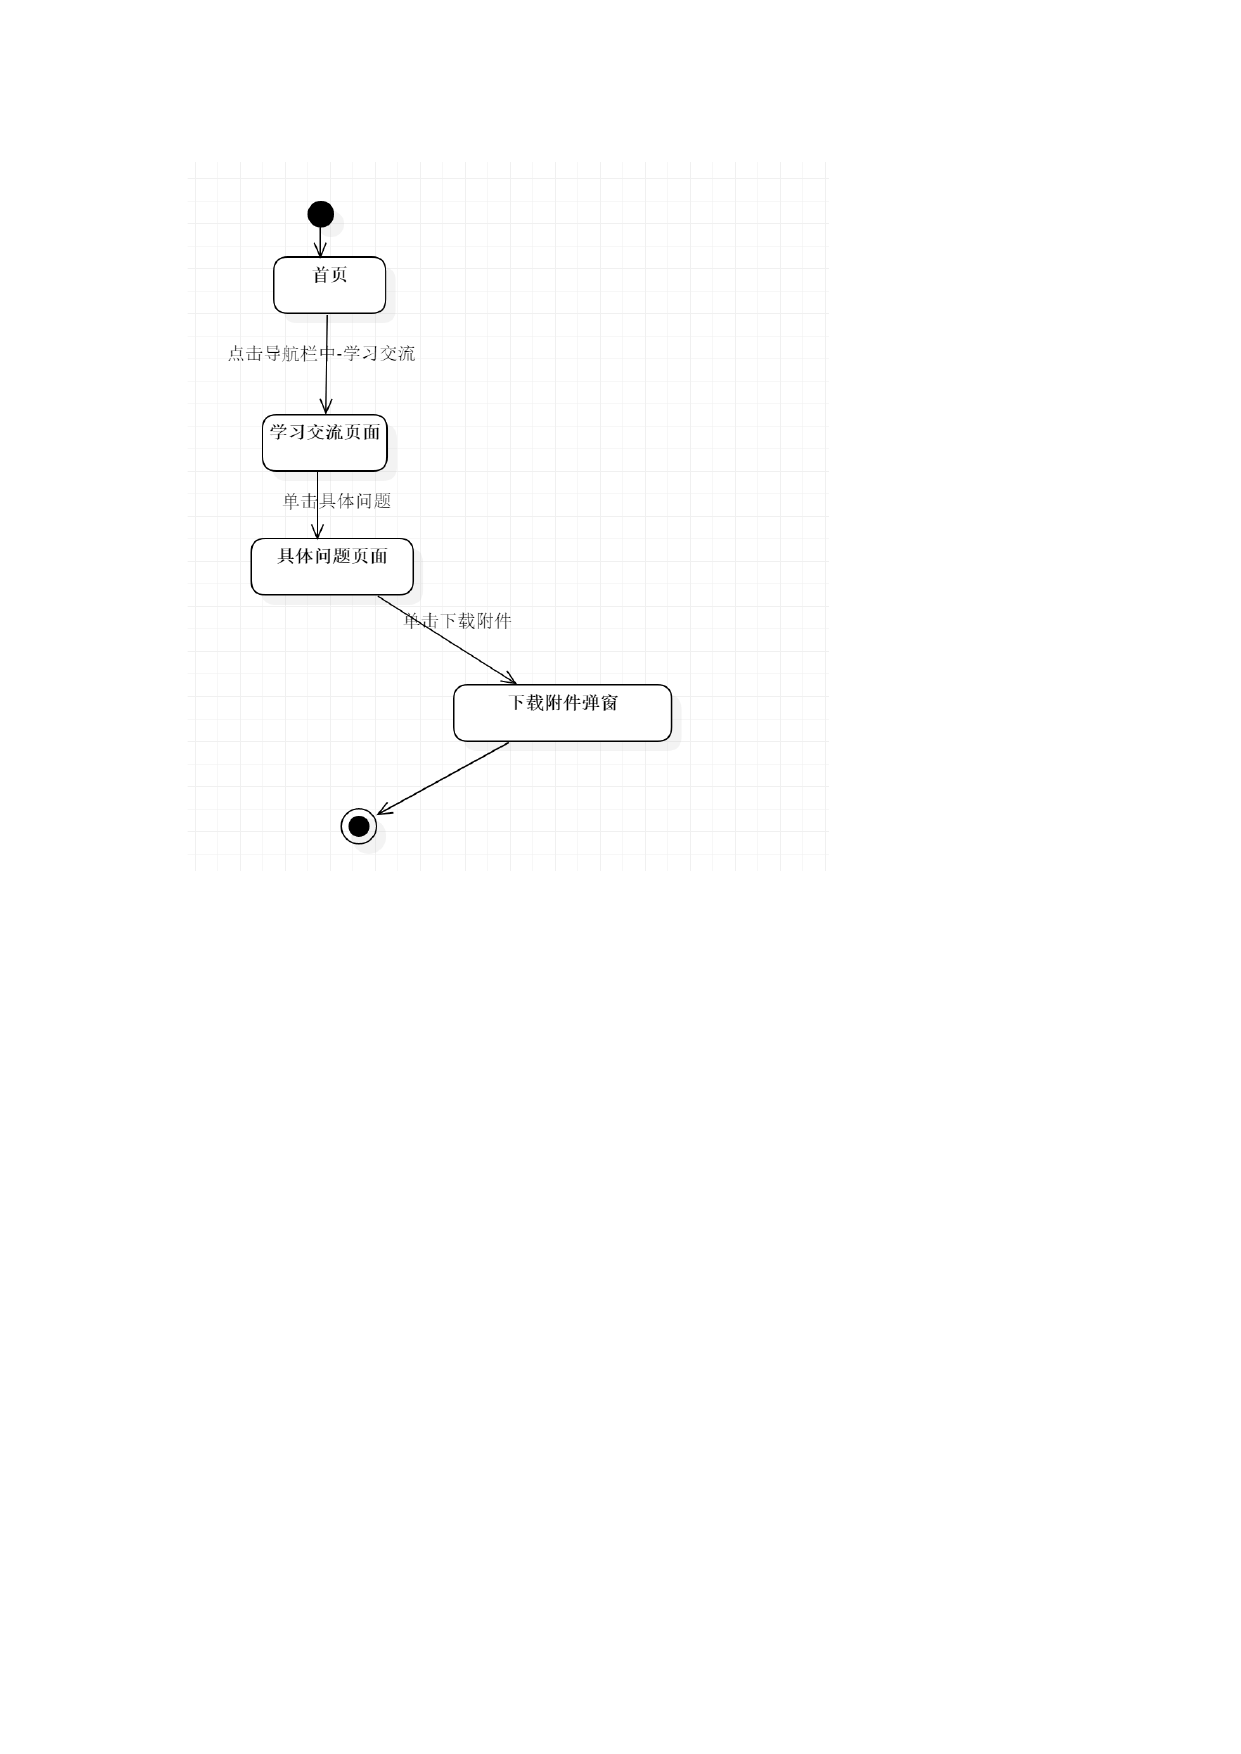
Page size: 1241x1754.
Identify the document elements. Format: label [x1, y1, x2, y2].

picture [187, 162, 829, 871]
